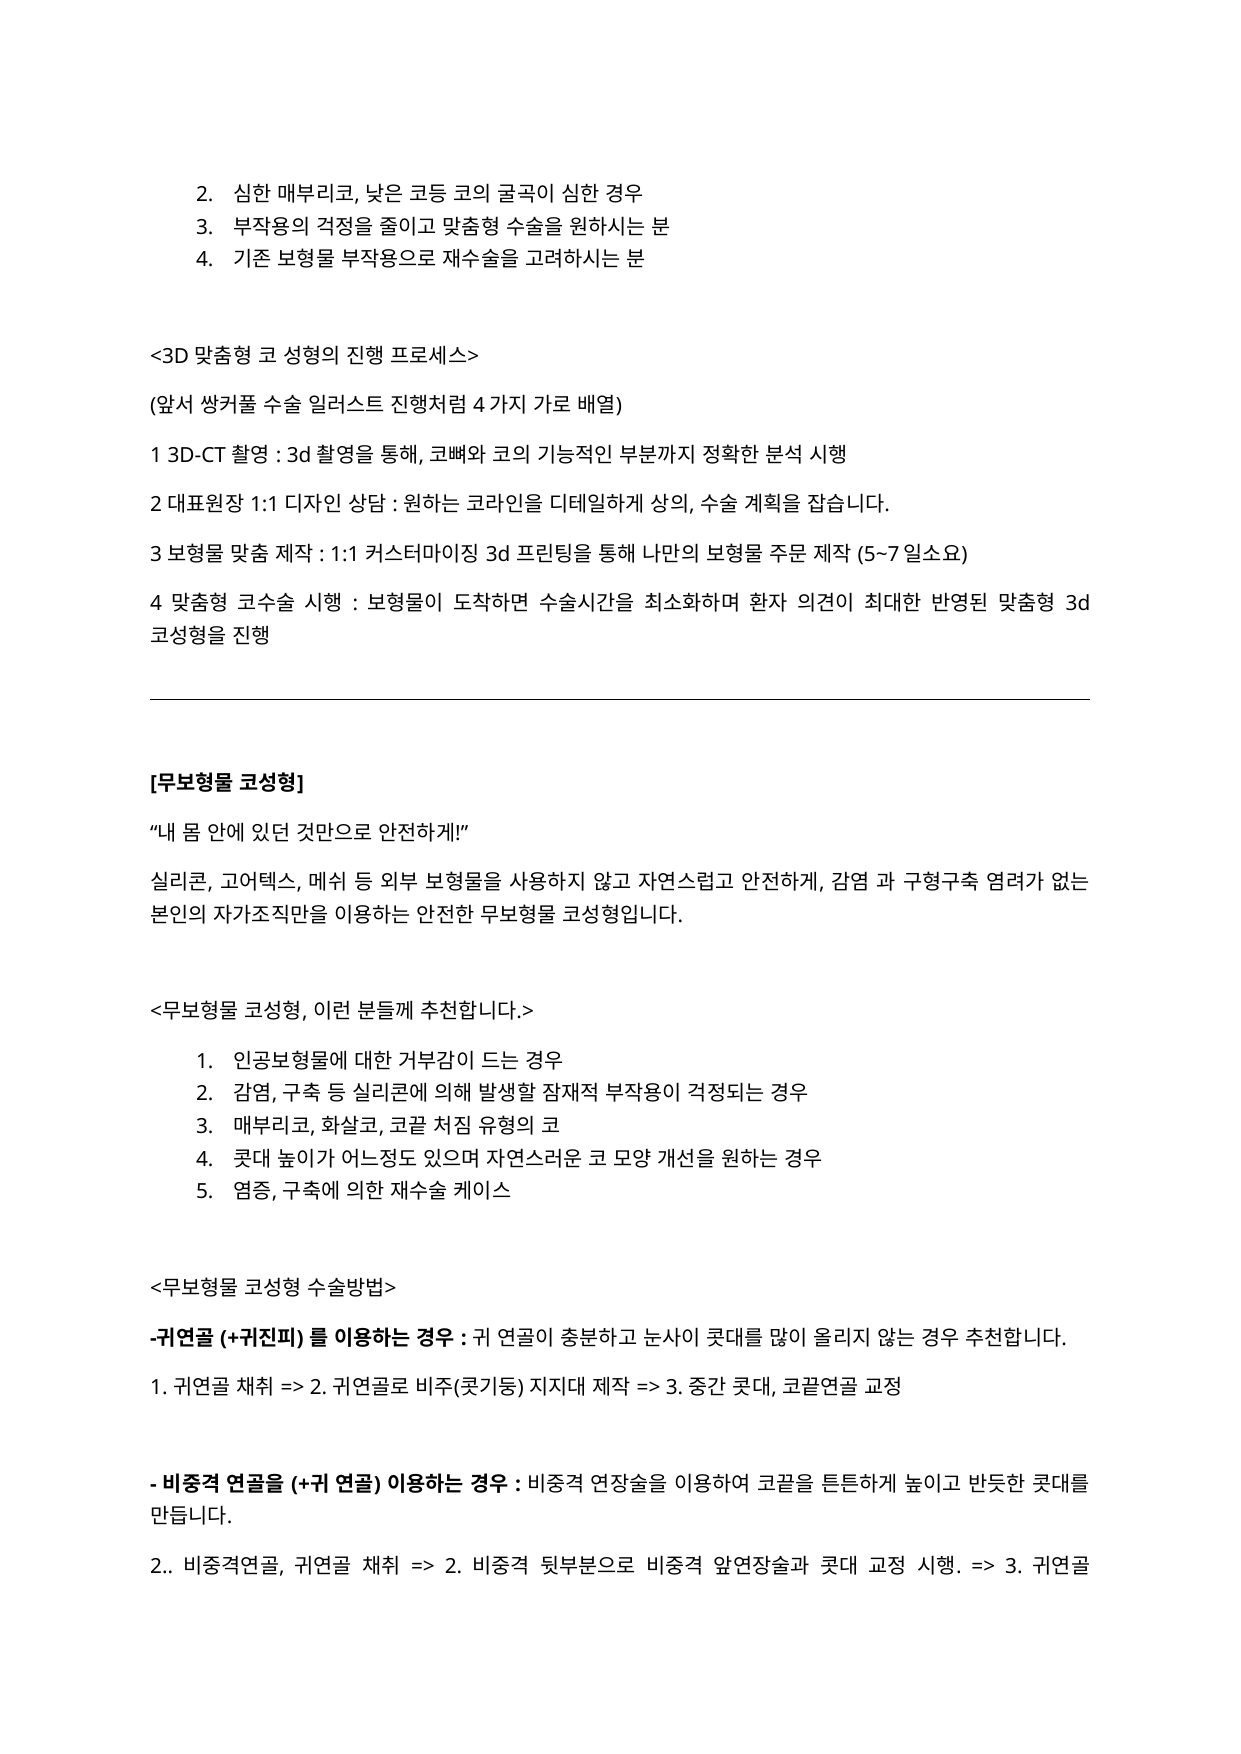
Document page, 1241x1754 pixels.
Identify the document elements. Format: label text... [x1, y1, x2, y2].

text 실리콘, 고어텍스, 메쉬 등 외부 보형물을 사용하지 않고 자연스럽고 안전하게, 감염 과 구형구축 염려가 없는 본인의 자가조직만을 이용하는 안전한 무보형물 코성형입니다. [150, 865, 1090, 928]
text 1 3D-CT 촬영 : 3d 촬영을 통해, 코뼈와 코의 기능적인 부분까지 정확한 분석 시행 [150, 438, 1090, 468]
list 인공보형물에 대한 거부감이 드는 경우 [196, 1044, 1090, 1074]
list 염증, 구축에 의한 재수술 케이스 [196, 1175, 1090, 1205]
list 부작용의 걱정을 줄이고 맞춤형 수술을 원하시는 분 [196, 210, 1090, 240]
text “내 몸 안에 있던 것만으로 안전하게!” [150, 816, 1090, 846]
text <무보형물 코성형 수술방법> [150, 1271, 1090, 1302]
list 콧대 높이가 어느정도 있으며 자연스러운 코 모양 개선을 원하는 경우 [196, 1142, 1090, 1172]
list 심한 매부리코, 낮은 코등 코의 굴곡이 심한 경우 [196, 177, 1090, 207]
text -귀연골 (+귀진피) 를 이용하는 경우 : 귀 연골이 충분하고 눈사이 콧대를 많이 올리지 않는 경우 추천합니다. [150, 1321, 1090, 1351]
text [무보형물 코성형] [150, 766, 1090, 797]
text - 비중격 연골을 (+귀 연골) 이용하는 경우 : 비중격 연장술을 이용하여 코끝을 튼튼하게 높이고 반듯한 콧대를 만듭니다. [150, 1467, 1090, 1530]
text 1. 귀연골 채취 => 2. 귀연골로 비주(콧기둥) 지지대 제작 => 3. 중간 콧대, 코끝연골 교정 [150, 1370, 1090, 1400]
text <무보형물 코성형, 이런 분들께 추천합니다.> [150, 994, 1090, 1025]
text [150, 1549, 1090, 1579]
text (앞서 쌍커풀 수술 일러스트 진행처럼 4가지 가로 배열) [150, 389, 1090, 419]
text 3 보형물 맞춤 제작 : 1:1 커스터마이징 3d 프린팅을 통해 나만의 보형물 주문 제작 (5~7일소요) [150, 537, 1090, 567]
list 기존 보형물 부작용으로 재수술을 고려하시는 분 [196, 243, 1090, 273]
list 매부리코, 화살코, 코끝 처짐 유형의 코 [196, 1109, 1090, 1139]
list 감염, 구축 등 실리콘에 의해 발생할 잠재적 부작용이 걱정되는 경우 [196, 1077, 1090, 1107]
text 2 대표원장 1:1 디자인 상담 : 원하는 코라인을 디테일하게 상의, 수술 계획을 잡습니다. [150, 487, 1090, 518]
text <3D 맞춤형 코 성형의 진행 프로세스> [150, 339, 1090, 369]
text 4 맞춤형 코수술 시행 : 보형물이 도착하면 수술시간을 최소화하며 환자 의견이 최대한 반영된 맞춤형 3d 코성형을 진행 [150, 586, 1090, 649]
